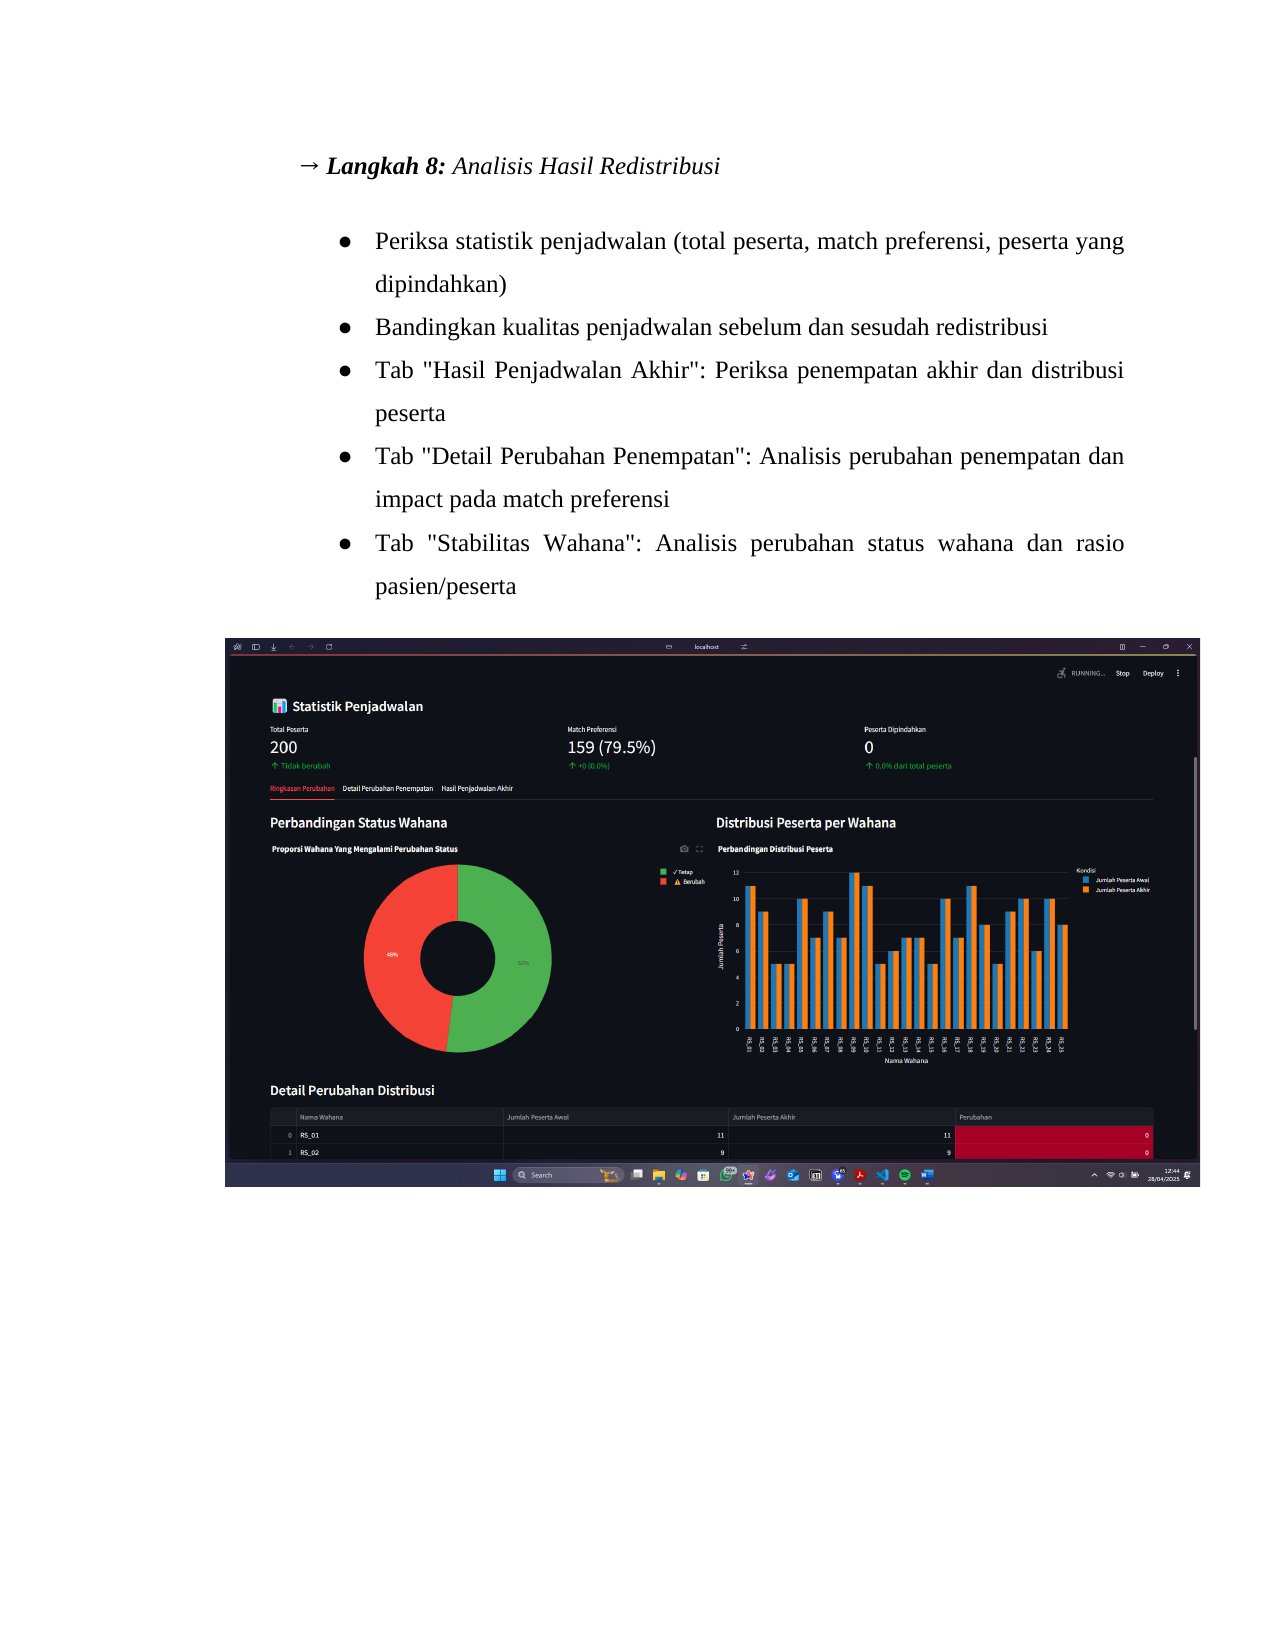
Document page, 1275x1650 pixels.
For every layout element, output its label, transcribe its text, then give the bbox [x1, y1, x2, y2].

picture [225, 638, 1200, 1187]
list Periksa statistik penjadwalan (total peserta, match preferensi, peserta yang dipindahkan) [337, 226, 1125, 298]
list Tab "Stabilitas Wahana": Analisis perubahan status wahana dan rasio pasien/peserta [337, 528, 1125, 599]
list Bandingkan kualitas penjadwalan sebelum dan sesudah redistribusi [337, 312, 1125, 341]
list Tab "Detail Perubahan Penempatan": Analisis perubahan penempatan dan impact pada match preferensi [337, 441, 1125, 513]
list Tab "Hasil Penjadwalan Akhir": Periksa penempatan akhir dan distribusi peserta [337, 355, 1125, 427]
text → Langkah 8: Analisis Hasil Redistribusi [225, 150, 1125, 184]
